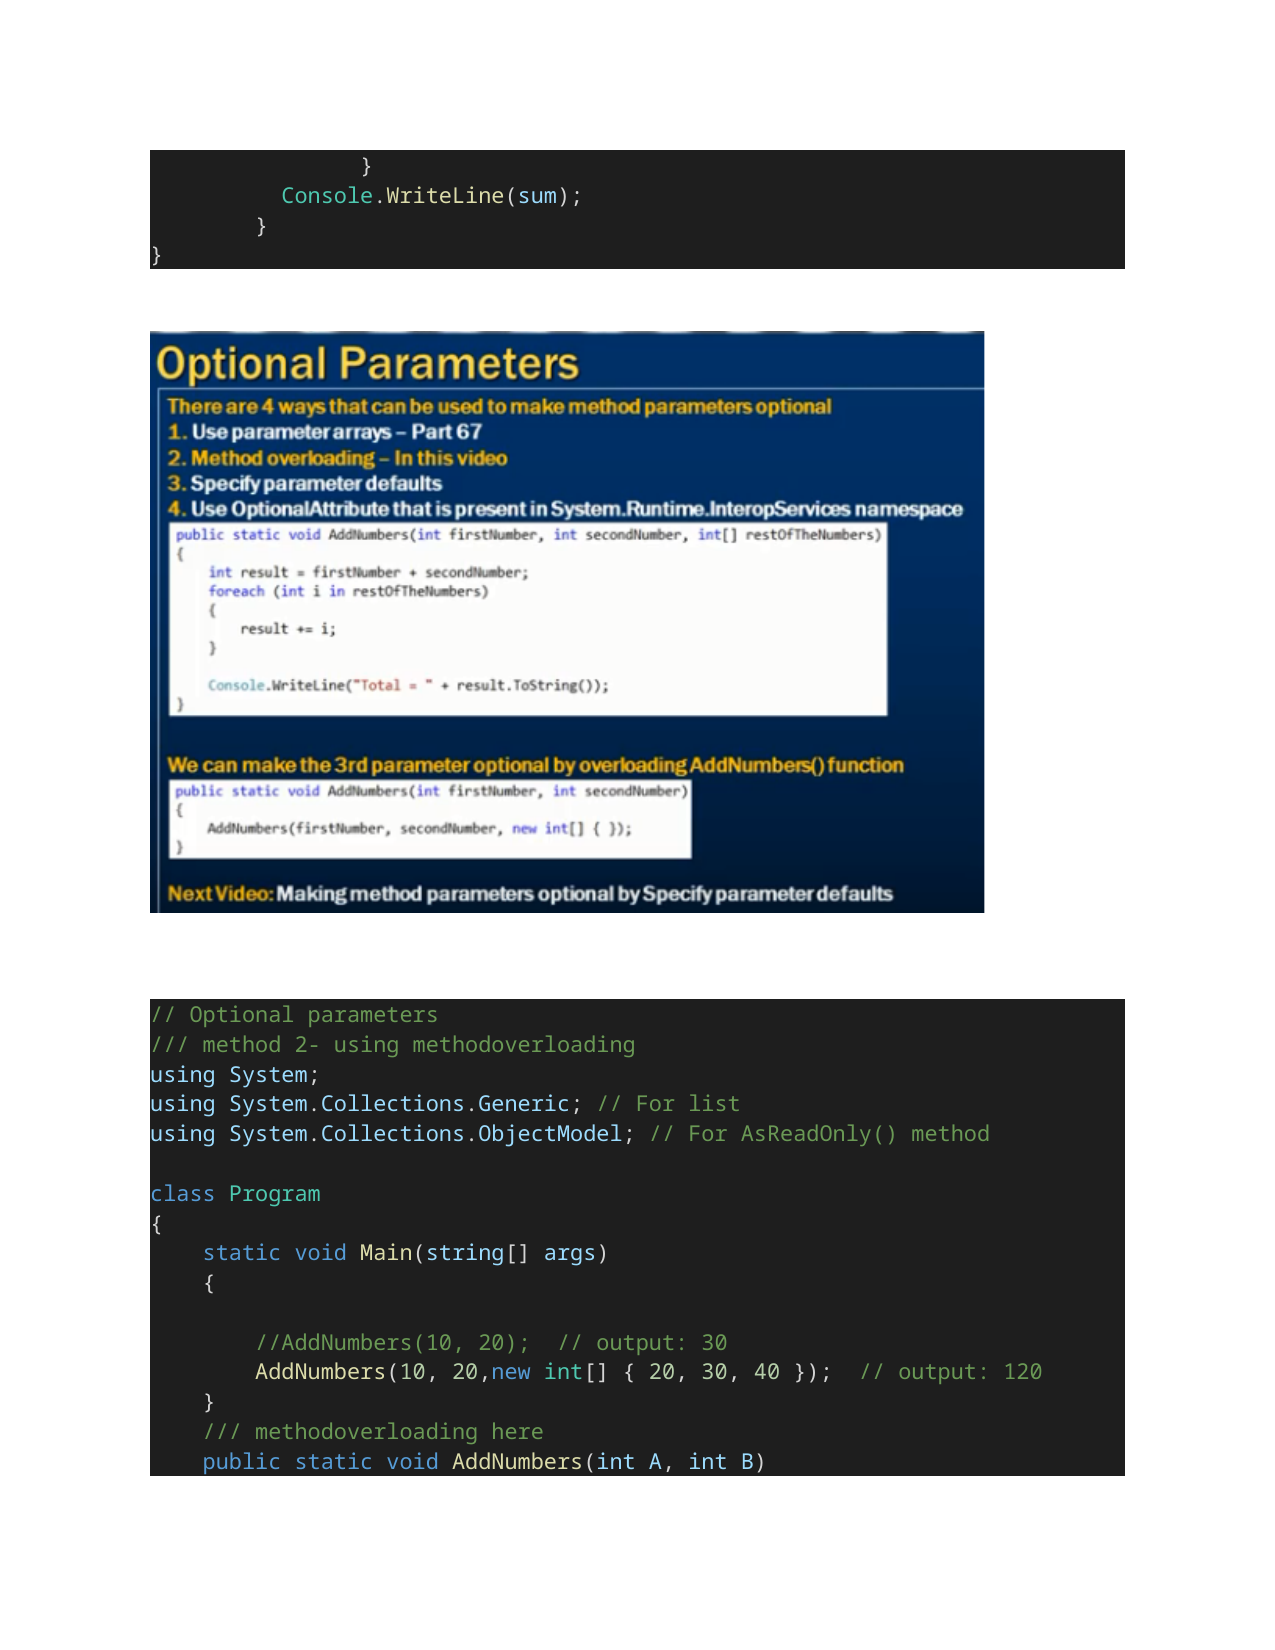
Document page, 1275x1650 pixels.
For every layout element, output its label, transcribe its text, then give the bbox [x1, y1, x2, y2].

text public static void AddNumbers(int A, int B) [150, 1446, 1125, 1476]
text static void Main(string[] args) [150, 1237, 1125, 1267]
text { [150, 1207, 1125, 1237]
text class Program [150, 1178, 1125, 1207]
text } [150, 239, 1125, 269]
text /// method 2- using methodoverloading [150, 1029, 1125, 1058]
text } [150, 150, 1125, 180]
text } [150, 1386, 1125, 1416]
text // Optional parameters [150, 999, 1125, 1029]
picture [150, 331, 985, 913]
text using System; [150, 1058, 1125, 1088]
text Console.WriteLine(sum); [150, 180, 1125, 209]
text using System.Collections.ObjectModel; // For AsReadOnly() method [150, 1118, 1125, 1148]
text } [150, 209, 1125, 239]
text { [150, 1267, 1125, 1297]
text using System.Collections.Generic; // For list [150, 1088, 1125, 1118]
text //AddNumbers(10, 20); // output: 30 [150, 1327, 1125, 1356]
text /// methodoverloading here [150, 1416, 1125, 1446]
text AddNumbers(10, 20,new int[] { 20, 30, 40 }); // output: 120 [150, 1356, 1125, 1386]
